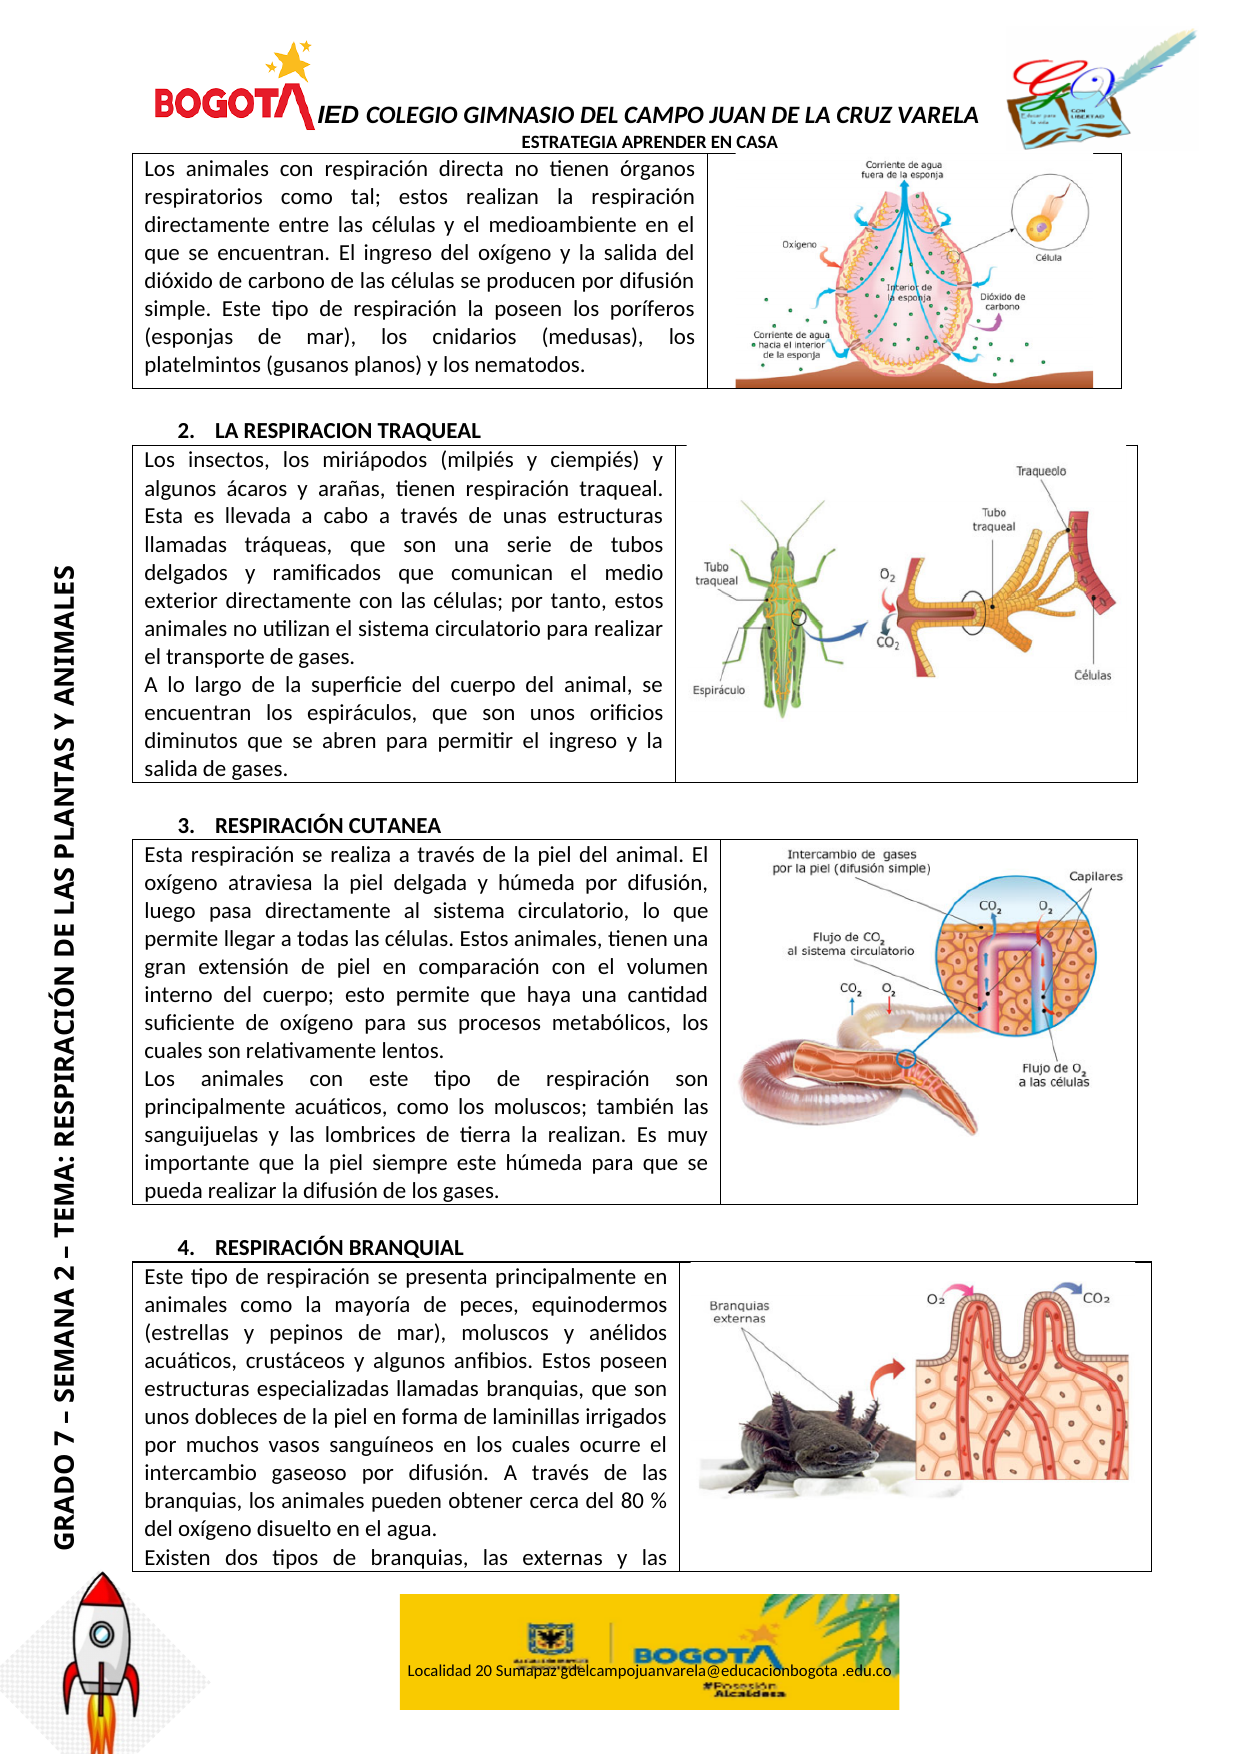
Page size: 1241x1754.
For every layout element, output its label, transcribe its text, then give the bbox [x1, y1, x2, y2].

picture [686, 445, 1127, 722]
table_header [680, 1263, 1151, 1571]
picture [399, 1594, 900, 1710]
table_header [721, 840, 1137, 1204]
table_header Los animales con respiración directa no tienen órganos respiratorios como tal; estos realizan la respiración directamente entre las células y el medioambiente en el que se encuentran. El ingreso del oxígeno y la salida del dióxido de carbono de las células se producen por difusión simple. Este tipo de respiración la poseen los poríferos (esponjas de mar), los cnidarios (medusas), los platelmintos (gusanos planos) y los nematodos. [133, 154, 707, 387]
list RESPIRACIÓN BRANQUIAL [177, 1233, 1122, 1261]
list RESPIRACIÓN CUTANEA [177, 811, 1122, 839]
table_header Esta respiración se realiza a través de la piel del animal. El oxígeno atraviesa la piel delgada y húmeda por difusión, luego pasa directamente al sistema circulatorio, lo que permite llegar a todas las células. Estos animales, tienen una gran extensión de piel en comparación con el volumen interno del cuerpo; esto permite que haya una cantidad suficiente de oxígeno para sus procesos metabólicos, los cuales son relativamente lentos. Los animales con este tipo de respiración son principalmente acuáticos, como los moluscos; también las sanguijuelas y las lombrices de tierra la realizan. Es muy importante que la piel siempre este húmeda para que se pueda realizar la difusión de los gases. [133, 840, 720, 1204]
picture [109, 17, 355, 166]
picture [731, 840, 1126, 1140]
table_header [1094, 154, 1121, 387]
table_header Los insectos, los miriápodos (milpiés y ciempiés) y algunos ácaros y arañas, tienen respiración traqueal. Esta es llevada a cabo a través de unas estructuras llamadas tráqueas, que son una serie de tubos delgados y ramificados que comunican el medio exterior directamente con las células; por tanto, estos animales no utilizan el sistema circulatorio para realizar el transporte de gases. A lo largo de la superficie del cuerpo del animal, se encuentran los espiráculos, que son unos orificios diminutos que se abren para permitir el ingreso y la salida de gases. [133, 446, 675, 782]
picture [735, 153, 1094, 388]
picture [0, 1569, 210, 1754]
picture [1005, 26, 1199, 151]
picture [346, 109, 355, 120]
list LA RESPIRACION TRAQUEAL [177, 417, 1122, 444]
table_header [708, 154, 735, 387]
picture [690, 1262, 1136, 1500]
table_header [676, 446, 1137, 782]
